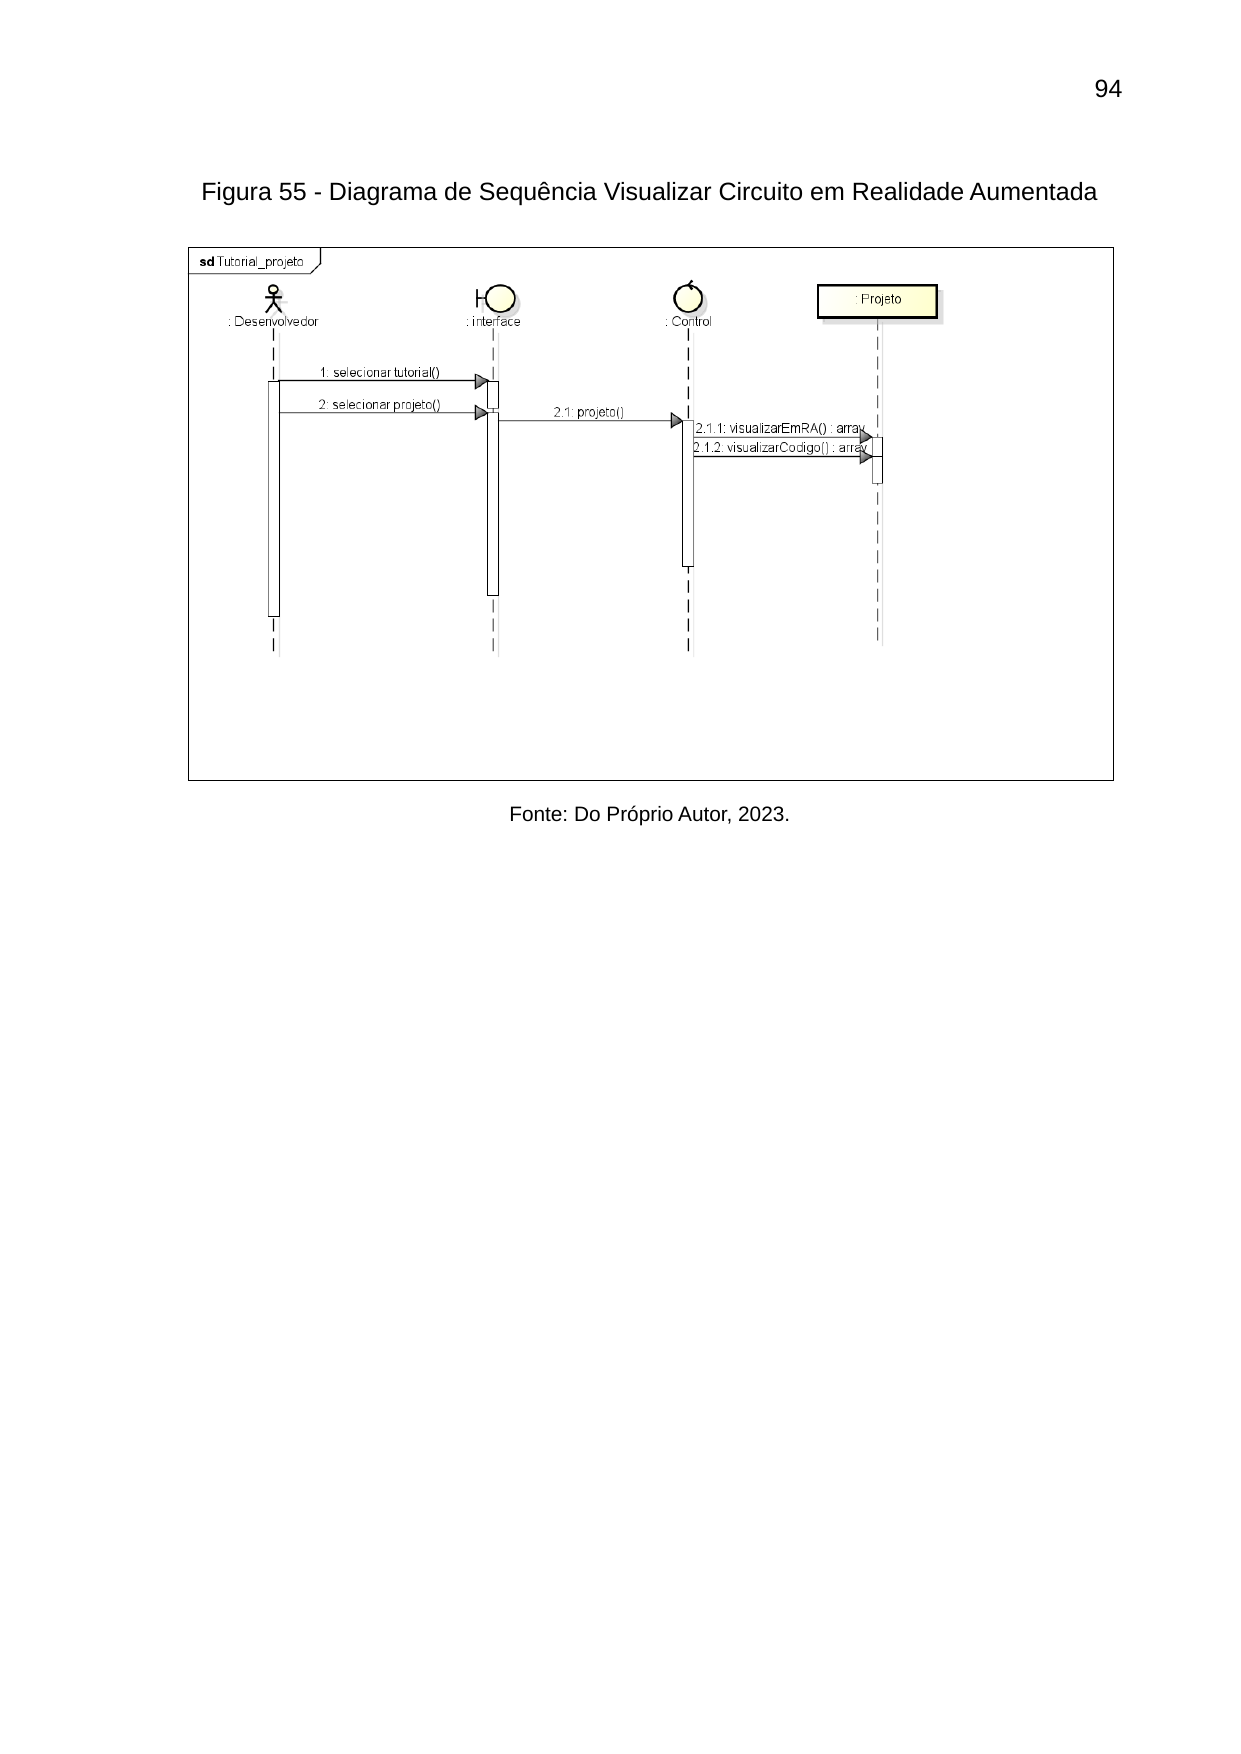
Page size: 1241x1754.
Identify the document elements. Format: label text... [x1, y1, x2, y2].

text Fonte: Do Próprio Autor, 2023. [177, 802, 1122, 826]
picture [177, 237, 1123, 790]
